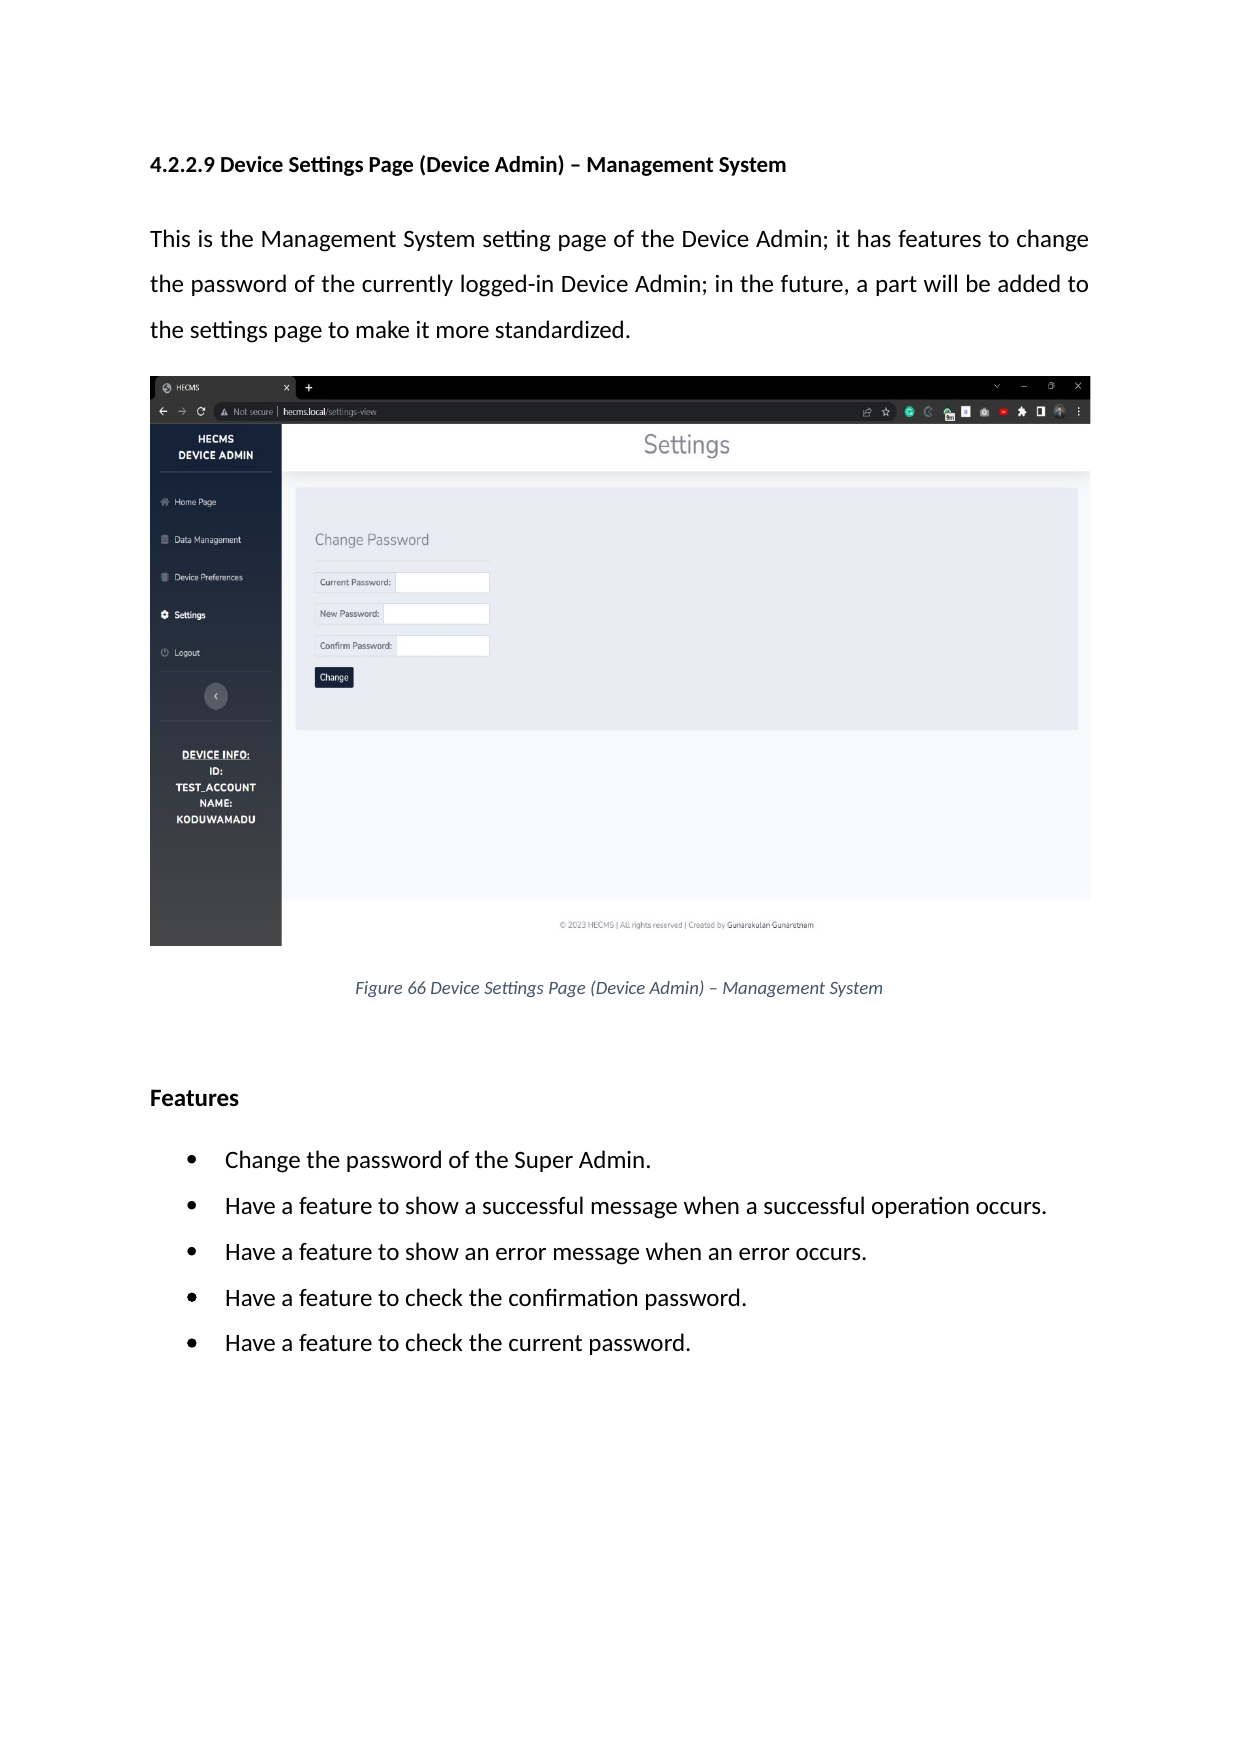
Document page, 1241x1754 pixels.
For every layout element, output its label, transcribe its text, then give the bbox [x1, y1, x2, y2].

text Features [150, 1082, 1090, 1113]
text This is the Management System setting page of the Device Admin; it has features to change the password of the currently logged-in Device Admin; in the future, a part will be added to the settings page to make it more standardized. [150, 223, 1090, 345]
list Have a feature to show an error message when an error occurs. [187, 1236, 1090, 1267]
list Have a feature to check the confirmation password. [187, 1282, 1090, 1312]
subtitle 4.2.2.9 Device Settings Page (Device Admin) – Management System [150, 150, 1090, 178]
list Have a feature to show a successful message when a successful operation occurs. [187, 1190, 1090, 1221]
list Change the password of the Super Admin. [187, 1144, 1090, 1175]
picture [150, 376, 1091, 946]
list Have a feature to check the current password. [187, 1327, 1090, 1358]
